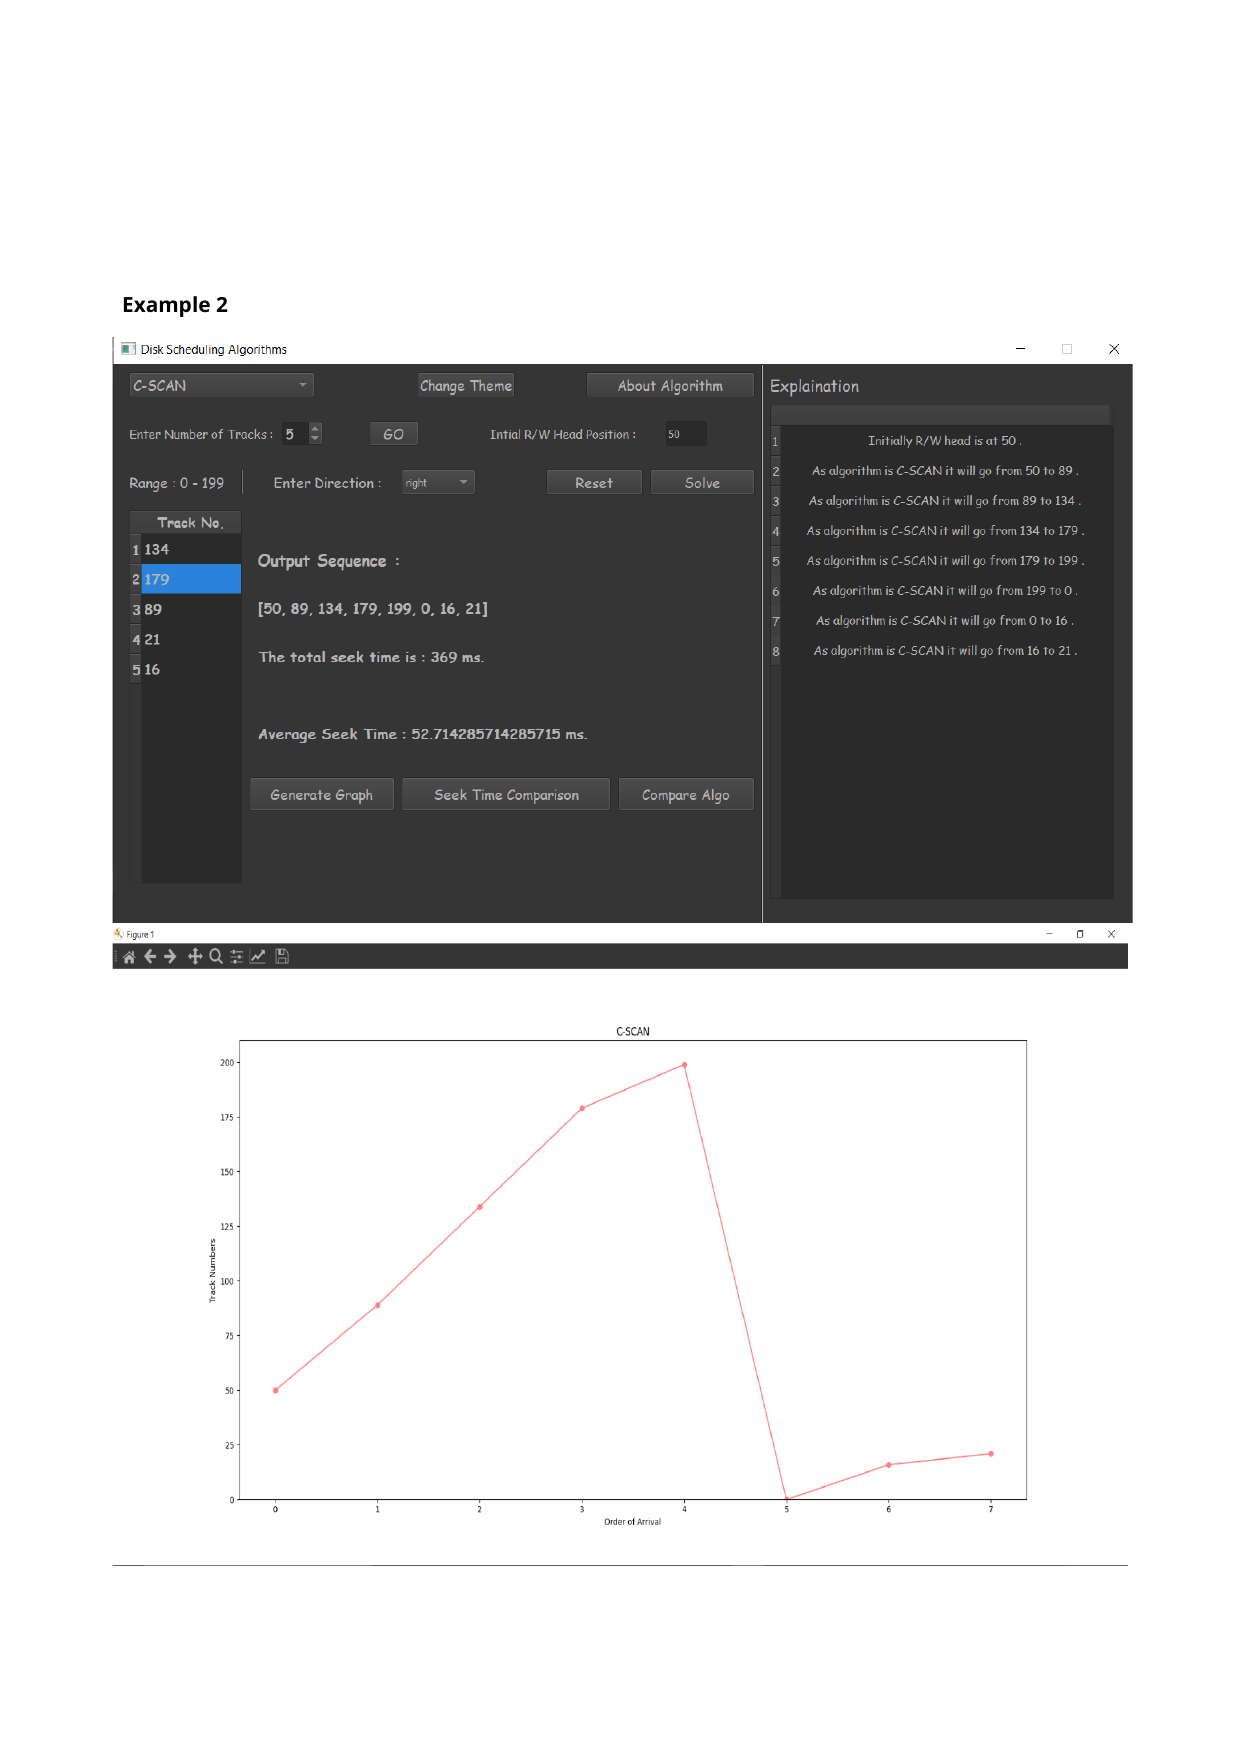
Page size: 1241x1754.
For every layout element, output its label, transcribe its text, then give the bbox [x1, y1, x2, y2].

picture [112, 925, 1128, 1566]
text Example 2 [122, 291, 1128, 319]
picture [112, 337, 1133, 923]
